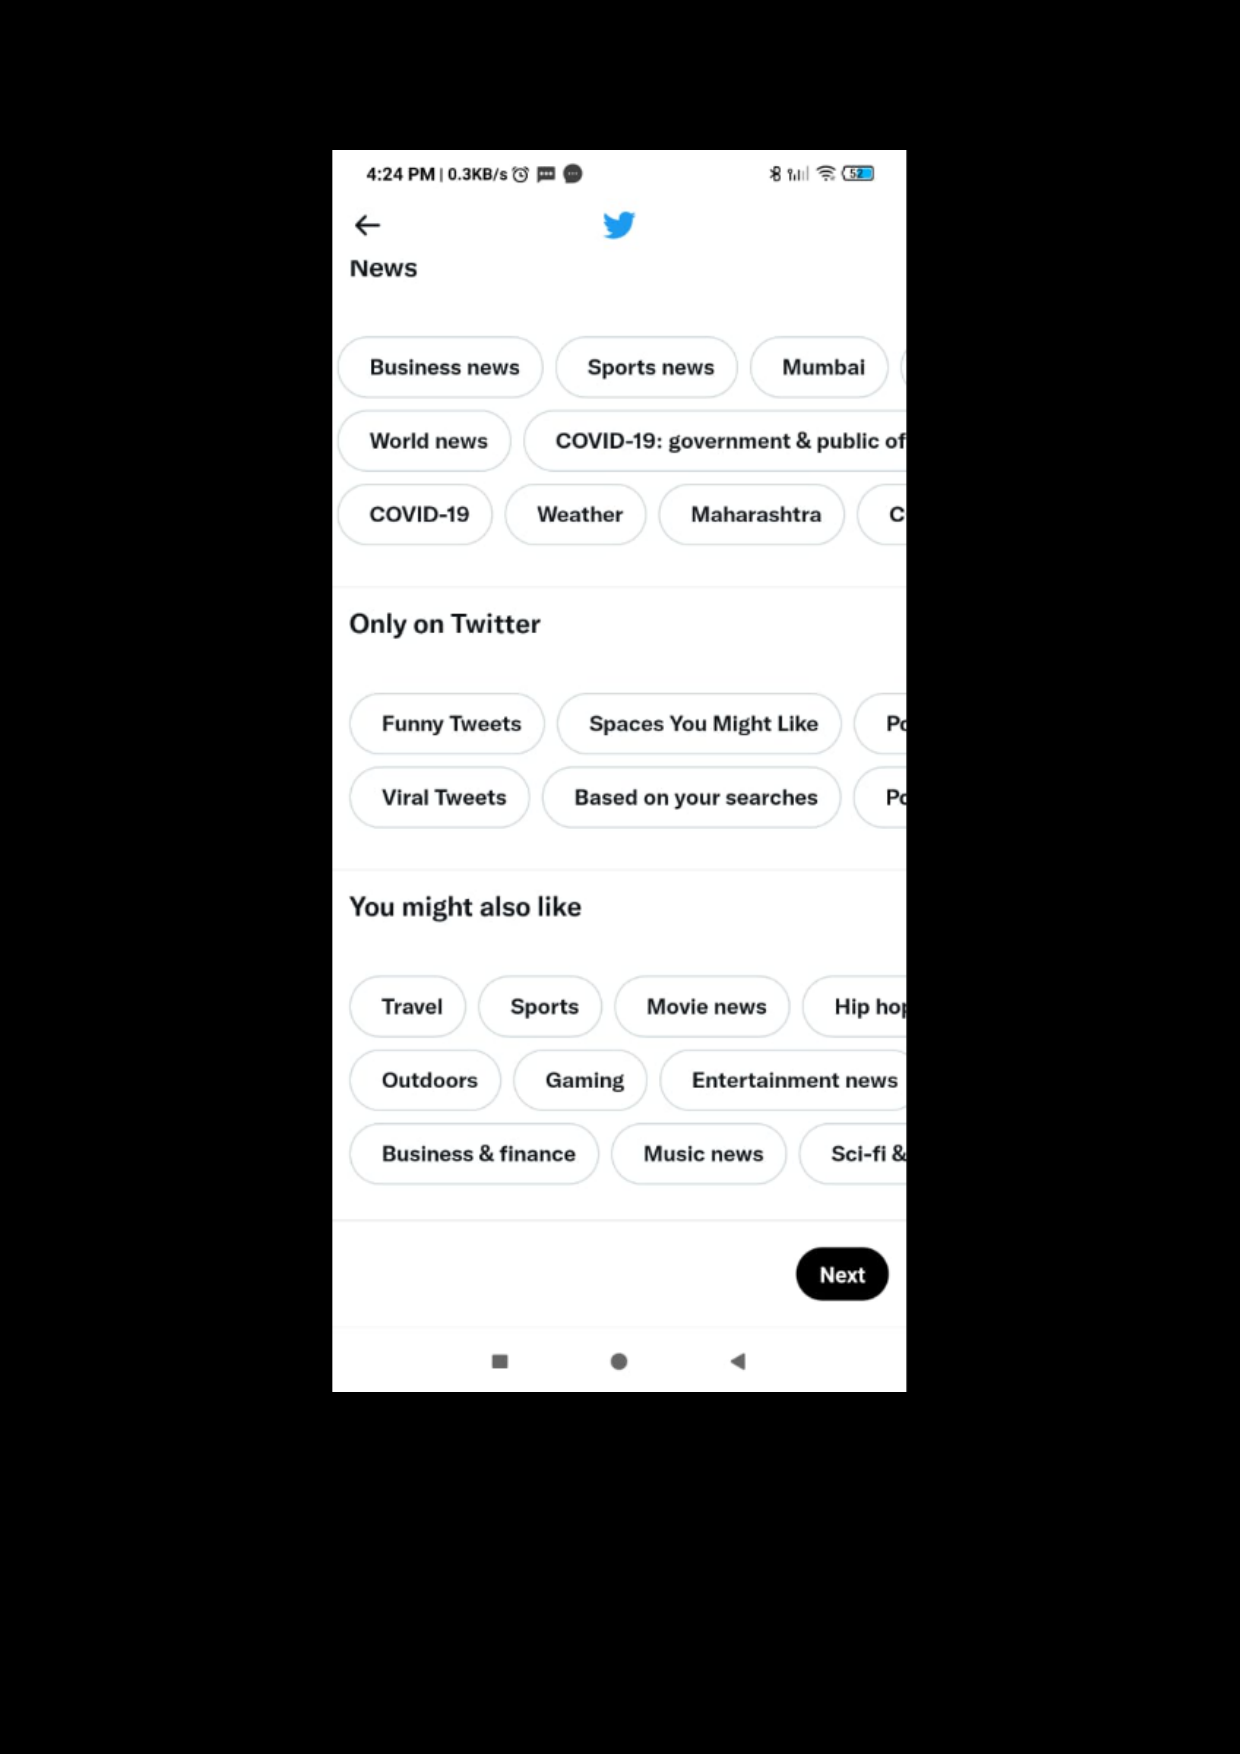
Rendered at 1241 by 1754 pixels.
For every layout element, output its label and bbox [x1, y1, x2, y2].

picture [332, 150, 908, 1392]
